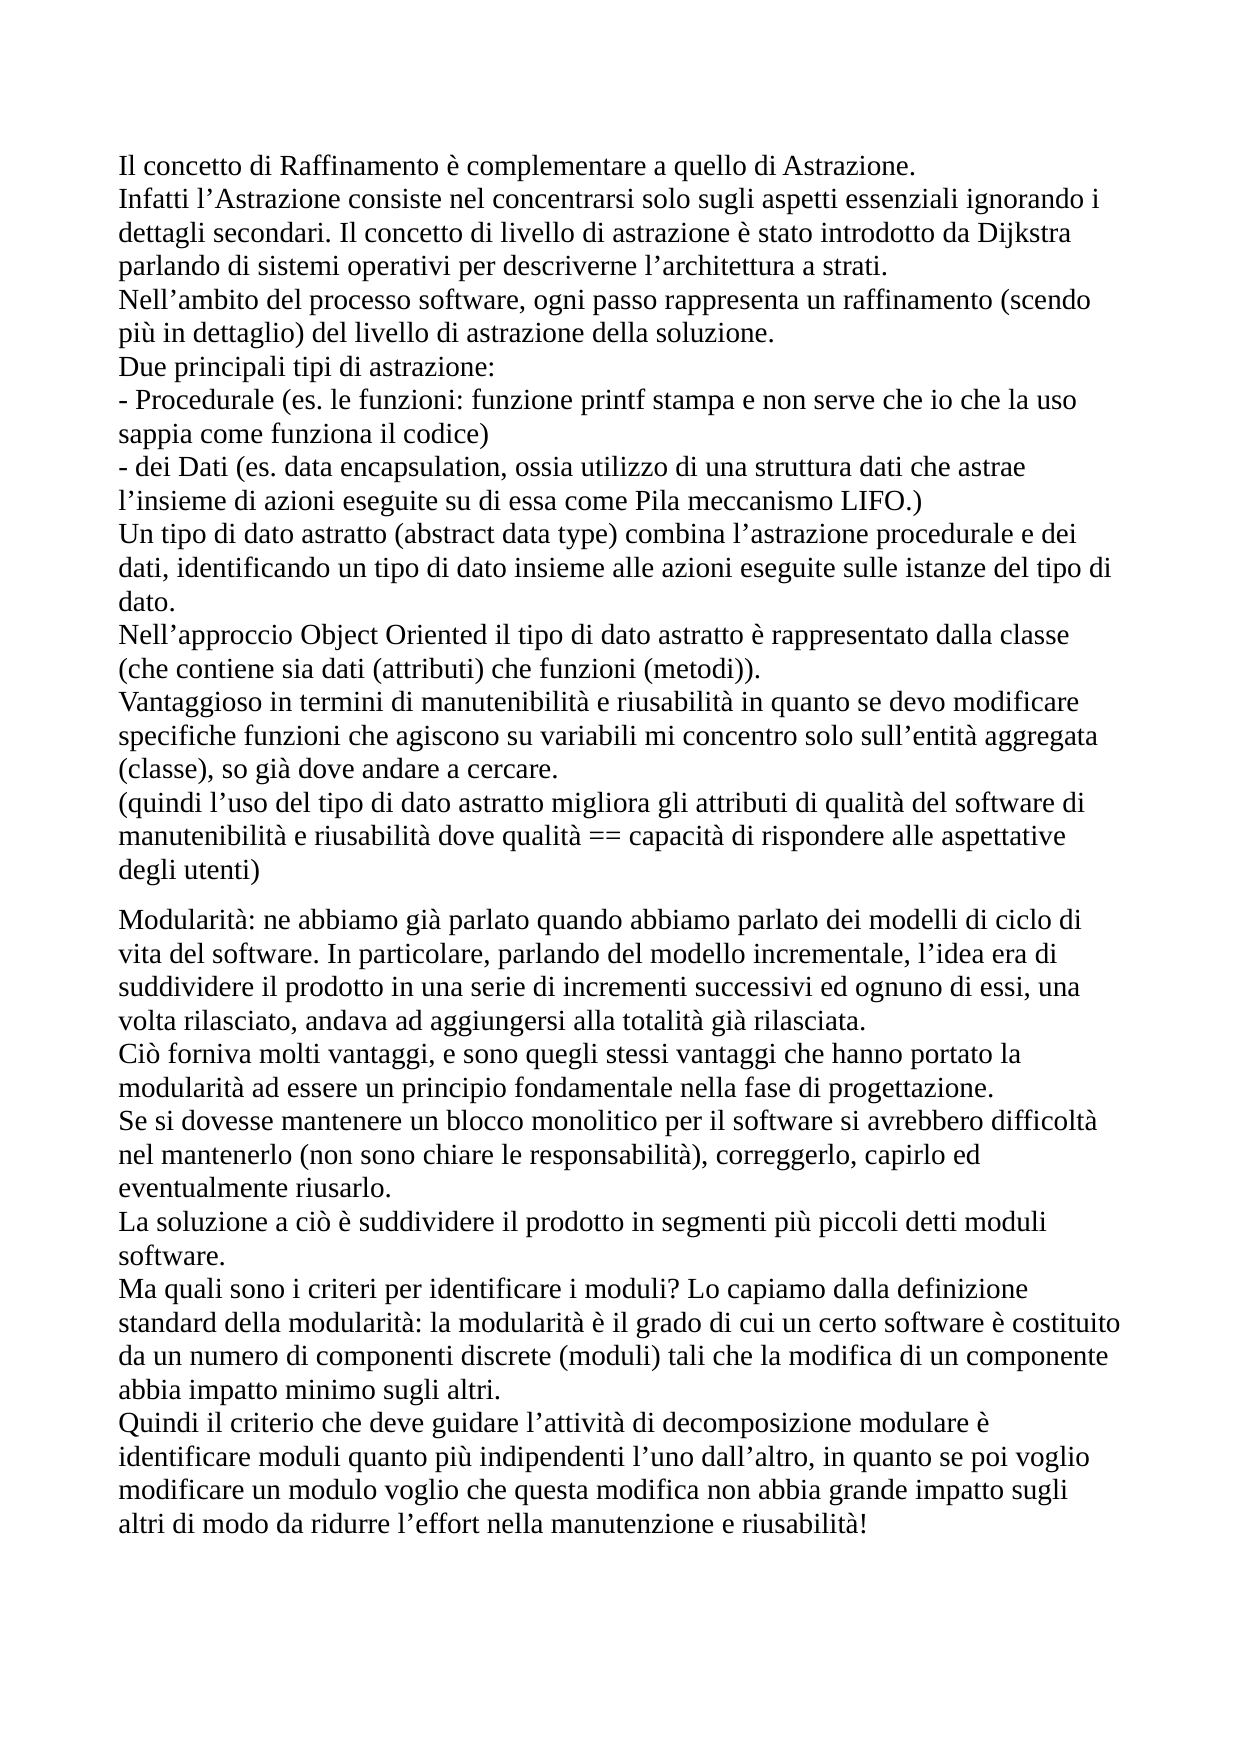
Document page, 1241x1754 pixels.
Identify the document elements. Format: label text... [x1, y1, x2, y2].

text Modularità: ne abbiamo già parlato quando abbiamo parlato dei modelli di ciclo di vita del software. In particolare, parlando del modello incrementale, l’idea era di suddividere il prodotto in una serie di incrementi successivi ed ognuno di essi, una volta rilasciato, andava ad aggiungersi alla totalità già rilasciata. Ciò forniva molti vantaggi, e sono quegli stessi vantaggi che hanno portato la modularità ad essere un principio fondamentale nella fase di progettazione. Se si dovesse mantenere un blocco monolitico per il software si avrebbero difficoltà nel mantenerlo (non sono chiare le responsabilità), correggerlo, capirlo ed eventualmente riusarlo. La soluzione a ciò è suddividere il prodotto in segmenti più piccoli detti moduli software. Ma quali sono i criteri per identificare i moduli? Lo capiamo dalla definizione standard della modularità: la modularità è il grado di cui un certo software è costituito da un numero di componenti discrete (moduli) tali che la modifica di un componente abbia impatto minimo sugli altri. Quindi il criterio che deve guidare l’attività di decomposizione modulare è identificare moduli quanto più indipendenti l’uno dall’altro, in quanto se poi voglio modificare un modulo voglio che questa modifica non abbia grande impatto sugli altri di modo da ridurre l’effort nella manutenzione e riusabilità! [118, 902, 1122, 1539]
text Il concetto di Raffinamento è complementare a quello di Astrazione. Infatti l’Astrazione consiste nel concentrarsi solo sugli aspetti essenziali ignorando i dettagli secondari. Il concetto di livello di astrazione è stato introdotto da Dijkstra parlando di sistemi operativi per descriverne l’architettura a strati. Nell’ambito del processo software, ogni passo rappresenta un raffinamento (scendo più in dettaglio) del livello di astrazione della soluzione. Due principali tipi di astrazione: - Procedurale (es. le funzioni: funzione printf stampa e non serve che io che la uso sappia come funziona il codice) - dei Dati (es. data encapsulation, ossia utilizzo di una struttura dati che astrae l’insieme di azioni eseguite su di essa come Pila meccanismo LIFO.) Un tipo di dato astratto (abstract data type) combina l’astrazione procedurale e dei dati, identificando un tipo di dato insieme alle azioni eseguite sulle istanze del tipo di dato. Nell’approccio Object Oriented il tipo di dato astratto è rappresentato dalla classe (che contiene sia dati (attributi) che funzioni (metodi)). Vantaggioso in termini di manutenibilità e riusabilità in quanto se devo modificare specifiche funzioni che agiscono su variabili mi concentro solo sull’entità aggregata (classe), so già dove andare a cercare. (quindi l’uso del tipo di dato astratto migliora gli attributi di qualità del software di manutenibilità e riusabilità dove qualità == capacità di rispondere alle aspettative degli utenti) [118, 148, 1122, 886]
